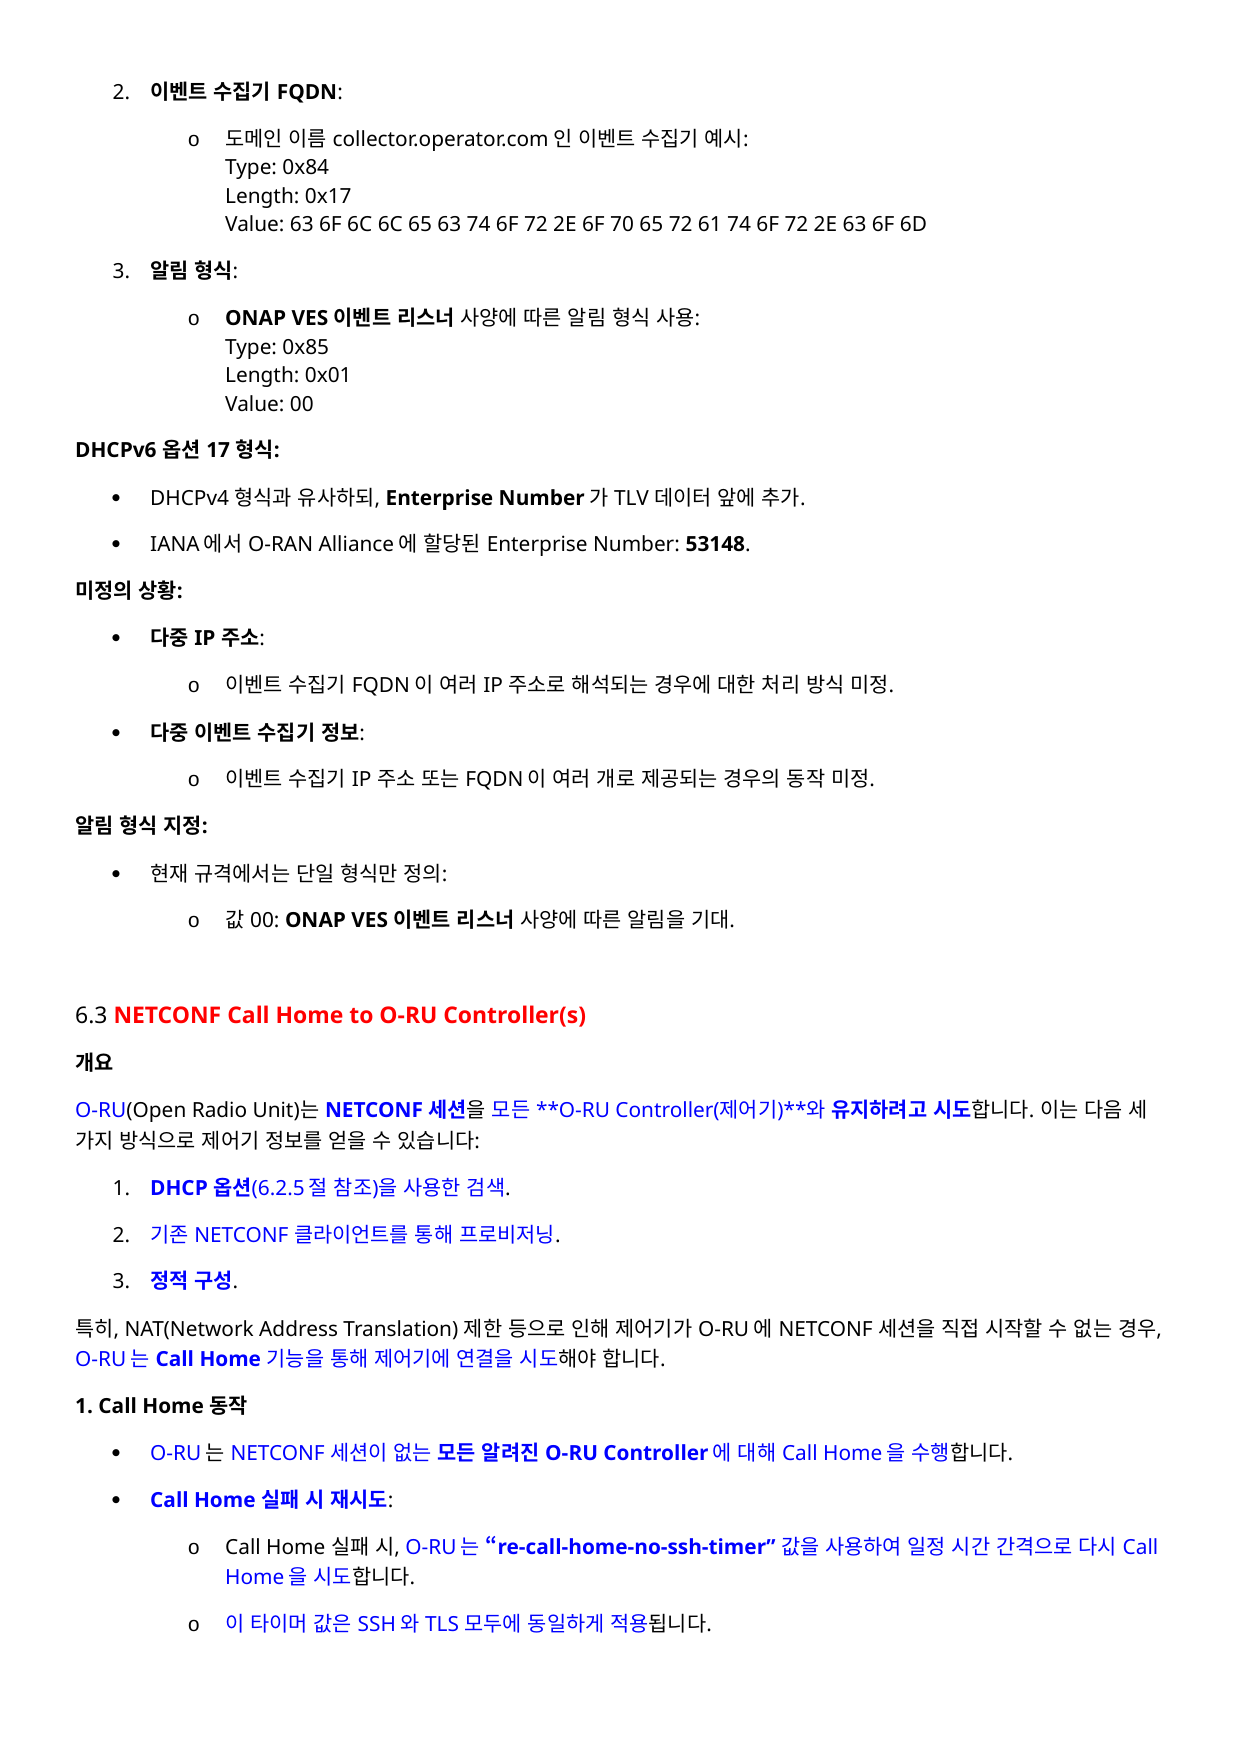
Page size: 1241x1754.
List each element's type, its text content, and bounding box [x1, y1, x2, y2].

text 개요 [75, 1047, 1165, 1077]
list Call Home 실패 시 재시도: [112, 1483, 1165, 1513]
list 이벤트 수집기 FQDN: [112, 75, 1165, 105]
list IANA에서 O-RAN Alliance에 할당된 Enterprise Number: 53148. [112, 528, 1165, 558]
text 알림 형식 지정: [75, 810, 1165, 840]
list DHCPv4 형식과 유사하되, Enterprise Number가 TLV 데이터 앞에 추가. [112, 481, 1165, 511]
list 기존 NETCONF 클라이언트를 통해 프로비저닝. [112, 1218, 1165, 1248]
text DHCPv6 옵션 17 형식: [75, 434, 1165, 464]
text 특히, NAT(Network Address Translation) 제한 등으로 인해 제어기가 O-RU에 NETCONF 세션을 직접 시작할 수 없는 경우, O-RU는 Call Home 기능을 통해 제어기에 연결을 시도해야 합니다. [75, 1312, 1165, 1372]
list ONAP VES 이벤트 리스너 사양에 따른 알림 형식 사용: Type: 0x85 Length: 0x01 Value: 00 [187, 301, 1165, 417]
list 다중 이벤트 수집기 정보: [112, 716, 1165, 746]
list 다중 IP 주소: [112, 622, 1165, 652]
list 이벤트 수집기 IP 주소 또는 FQDN이 여러 개로 제공되는 경우의 동작 미정. [187, 763, 1165, 793]
list O-RU는 NETCONF 세션이 없는 모든 알려진 O-RU Controller에 대해 Call Home을 수행합니다. [112, 1436, 1165, 1466]
list 현재 규격에서는 단일 형식만 정의: [112, 857, 1165, 887]
text 미정의 상황: [75, 575, 1165, 605]
subtitle 6.3 NETCONF Call Home to O-RU Controller(s) [75, 999, 1165, 1030]
list 알림 형식: [112, 254, 1165, 285]
list 이벤트 수집기 FQDN이 여러 IP 주소로 해석되는 경우에 대한 처리 방식 미정. [187, 669, 1165, 699]
list 정적 구성. [112, 1265, 1165, 1295]
list 값 00: ONAP VES 이벤트 리스너 사양에 따른 알림을 기대. [187, 904, 1165, 934]
text 1. Call Home 동작 [75, 1389, 1165, 1419]
list Call Home 실패 시, O-RU는 “re-call-home-no-ssh-timer” 값을 사용하여 일정 시간 간격으로 다시 Call Home을 시도합니다. [187, 1530, 1165, 1591]
list DHCP 옵션(6.2.5절 참조)을 사용한 검색. [112, 1171, 1165, 1201]
text O-RU(Open Radio Unit)는 NETCONF 세션을 모든 **O-RU Controller(제어기)**와 유지하려고 시도합니다. 이는 다음 세 가지 방식으로 제어기 정보를 얻을 수 있습니다: [75, 1093, 1165, 1154]
list 도메인 이름 collector.operator.com인 이벤트 수집기 예시: Type: 0x84 Length: 0x17 Value: 63 6F 6C 6C 65 63 74 6F 72 2E 6F 70 65 72 61 74 6F 72 2E 63 6F 6D [187, 122, 1165, 238]
list 이 타이머 값은 SSH와 TLS 모두에 동일하게 적용됩니다. [187, 1607, 1165, 1638]
